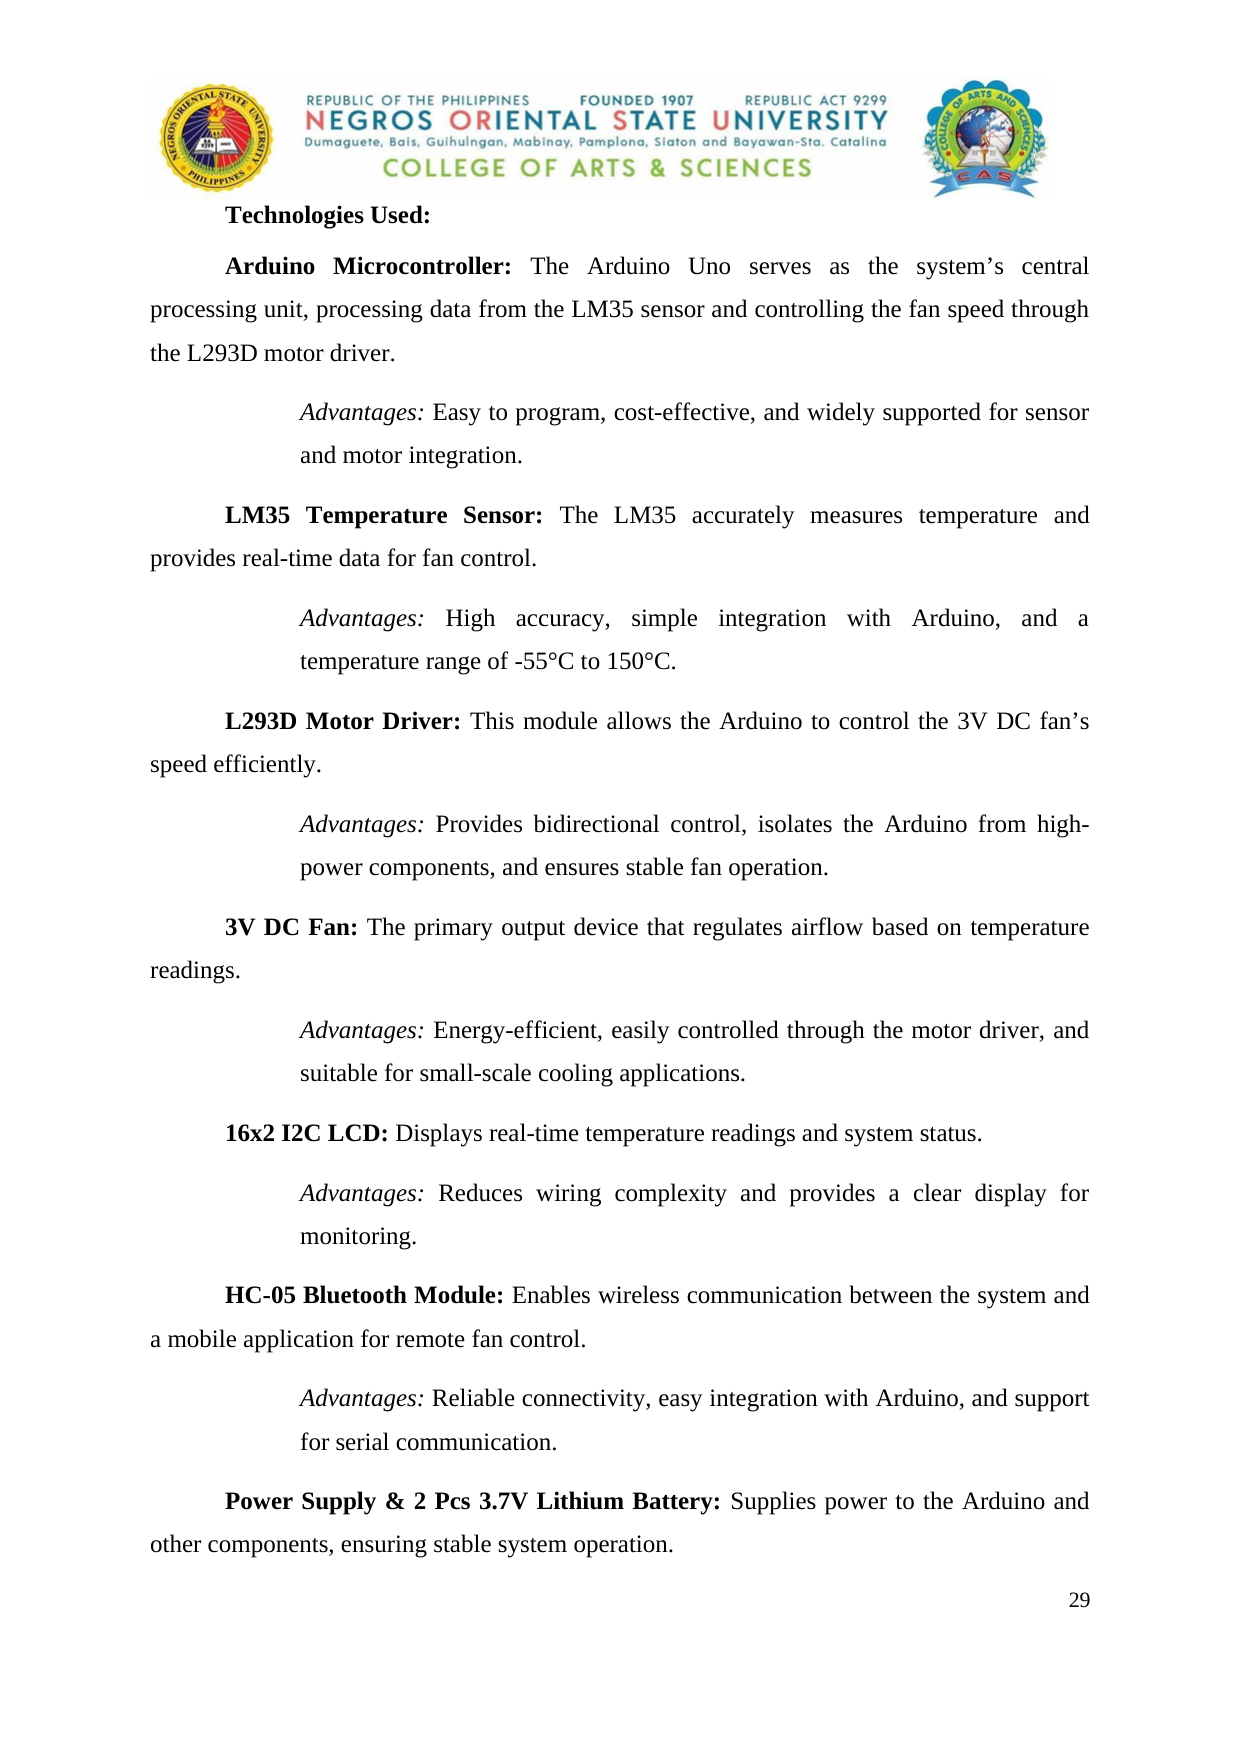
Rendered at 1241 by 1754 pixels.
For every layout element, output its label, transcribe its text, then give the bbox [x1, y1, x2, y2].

text Advantages: Energy-efficient, easily controlled through the motor driver, and suitable for small-scale cooling applications. [300, 1015, 1090, 1087]
text L293D Motor Driver: This module allows the Arduino to control the 3V DC fan’s speed efficiently. [150, 706, 1090, 778]
text 16x2 I2C LCD: Displays real-time temperature readings and system status. [150, 1118, 1090, 1147]
text Power Supply & 2 Pcs 3.7V Lithium Battery: Supplies power to the Arduino and other components, ensuring stable system operation. [150, 1486, 1090, 1558]
text LM35 Temperature Sensor: The LM35 accurately measures temperature and provides real-time data for fan control. [150, 500, 1090, 572]
text Advantages: Provides bidirectional control, isolates the Arduino from high-power components, and ensures stable fan operation. [300, 809, 1090, 881]
text Arduino Microcontroller: The Arduino Uno serves as the system’s central processing unit, processing data from the LM35 sensor and controlling the fan speed through the L293D motor driver. [150, 251, 1090, 366]
text Advantages: Easy to program, cost-effective, and widely supported for sensor and motor integration. [300, 397, 1090, 469]
text Advantages: High accuracy, simple integration with Arduino, and a temperature range of -55°C to 150°C. [300, 603, 1090, 675]
text Advantages: Reliable connectivity, easy integration with Arduino, and support for serial communication. [300, 1383, 1090, 1455]
text 3V DC Fan: The primary output device that regulates airflow based on temperature readings. [150, 912, 1090, 984]
text Advantages: Reduces wiring complexity and provides a clear display for monitoring. [300, 1178, 1090, 1249]
picture [150, 75, 1050, 200]
subtitle Technologies Used: [150, 200, 1090, 229]
text HC-05 Bluetooth Module: Enables wireless communication between the system and a mobile application for remote fan control. [150, 1281, 1090, 1352]
